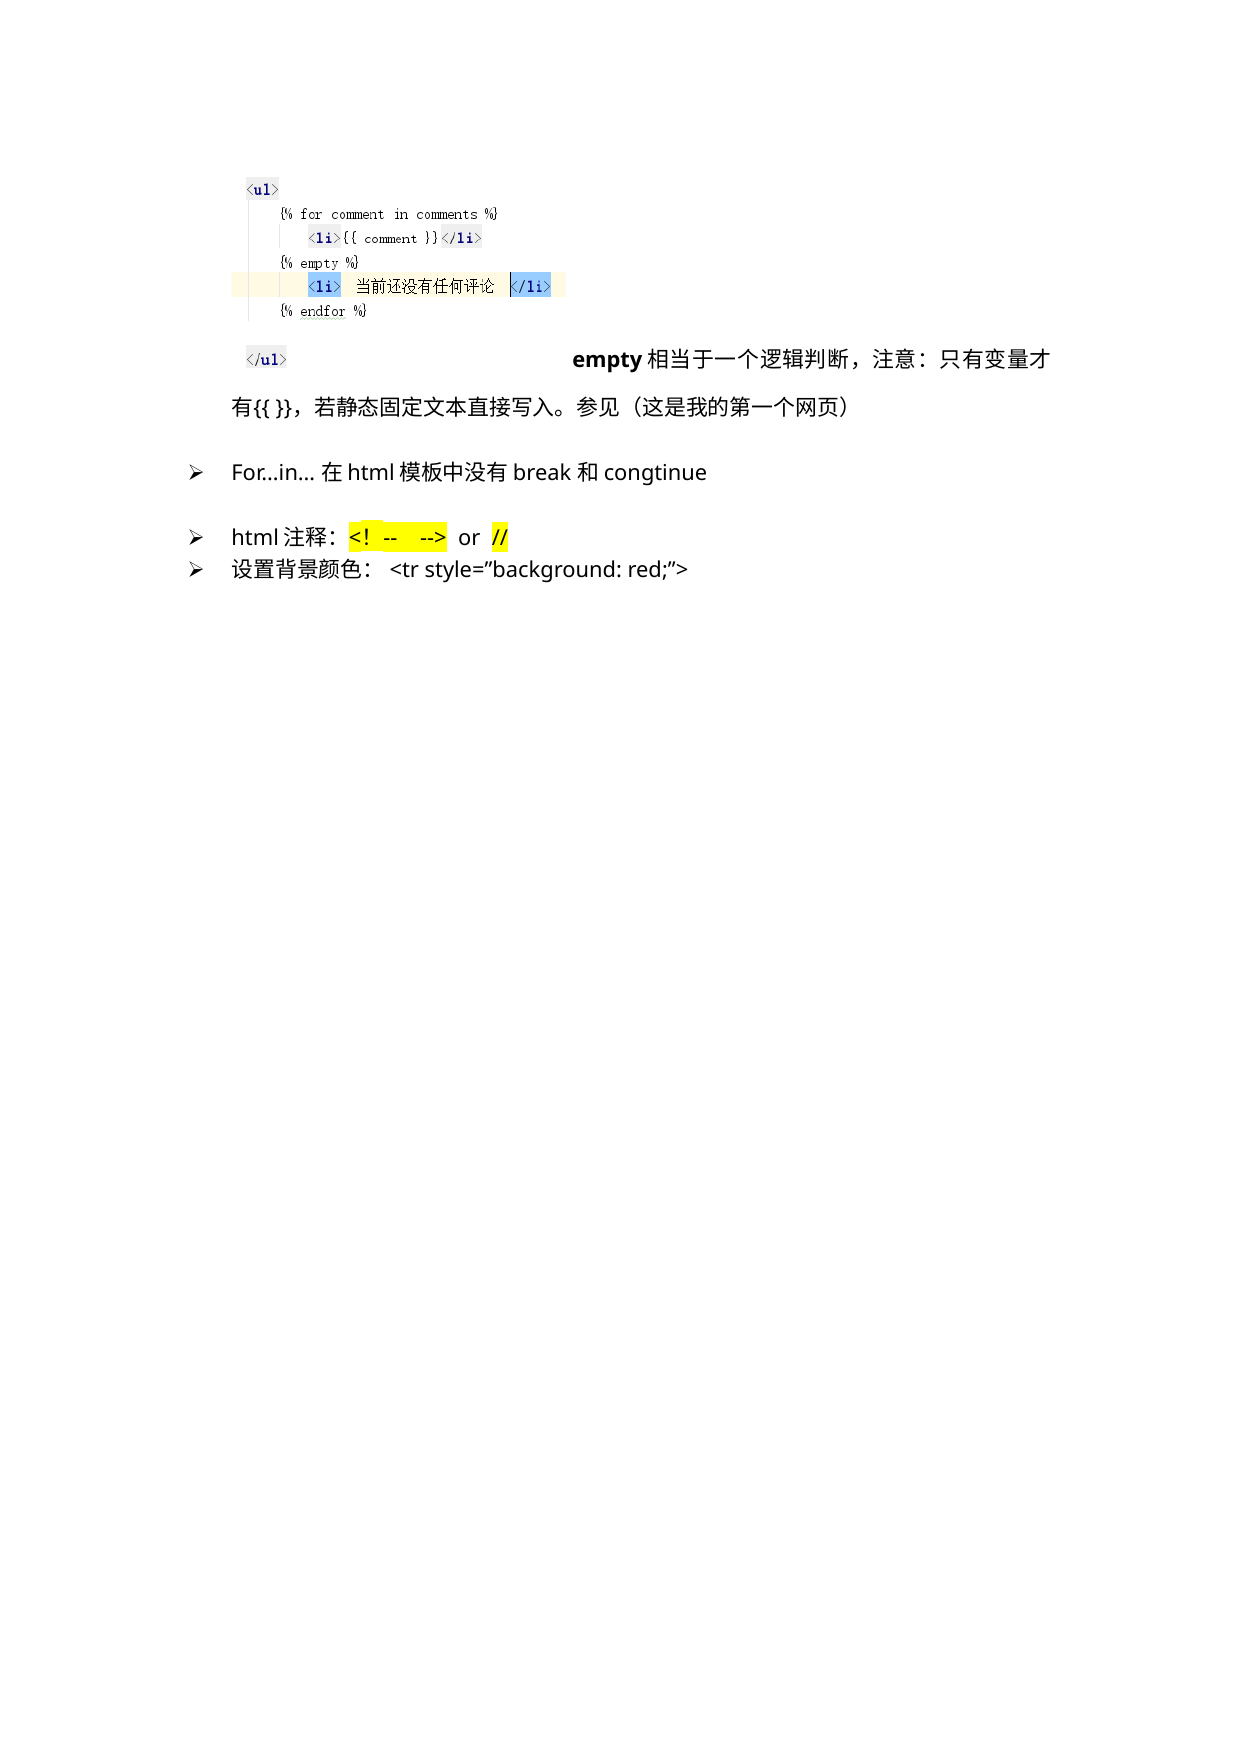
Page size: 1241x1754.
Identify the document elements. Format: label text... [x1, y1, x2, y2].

list html注释：<！-- --> or // [187, 519, 1053, 552]
picture [231, 177, 566, 368]
list 设置背景颜色： <tr style=”background: red;”> [187, 552, 1053, 584]
list For…in… 在html模板中没有break 和 congtinue [187, 454, 1053, 487]
